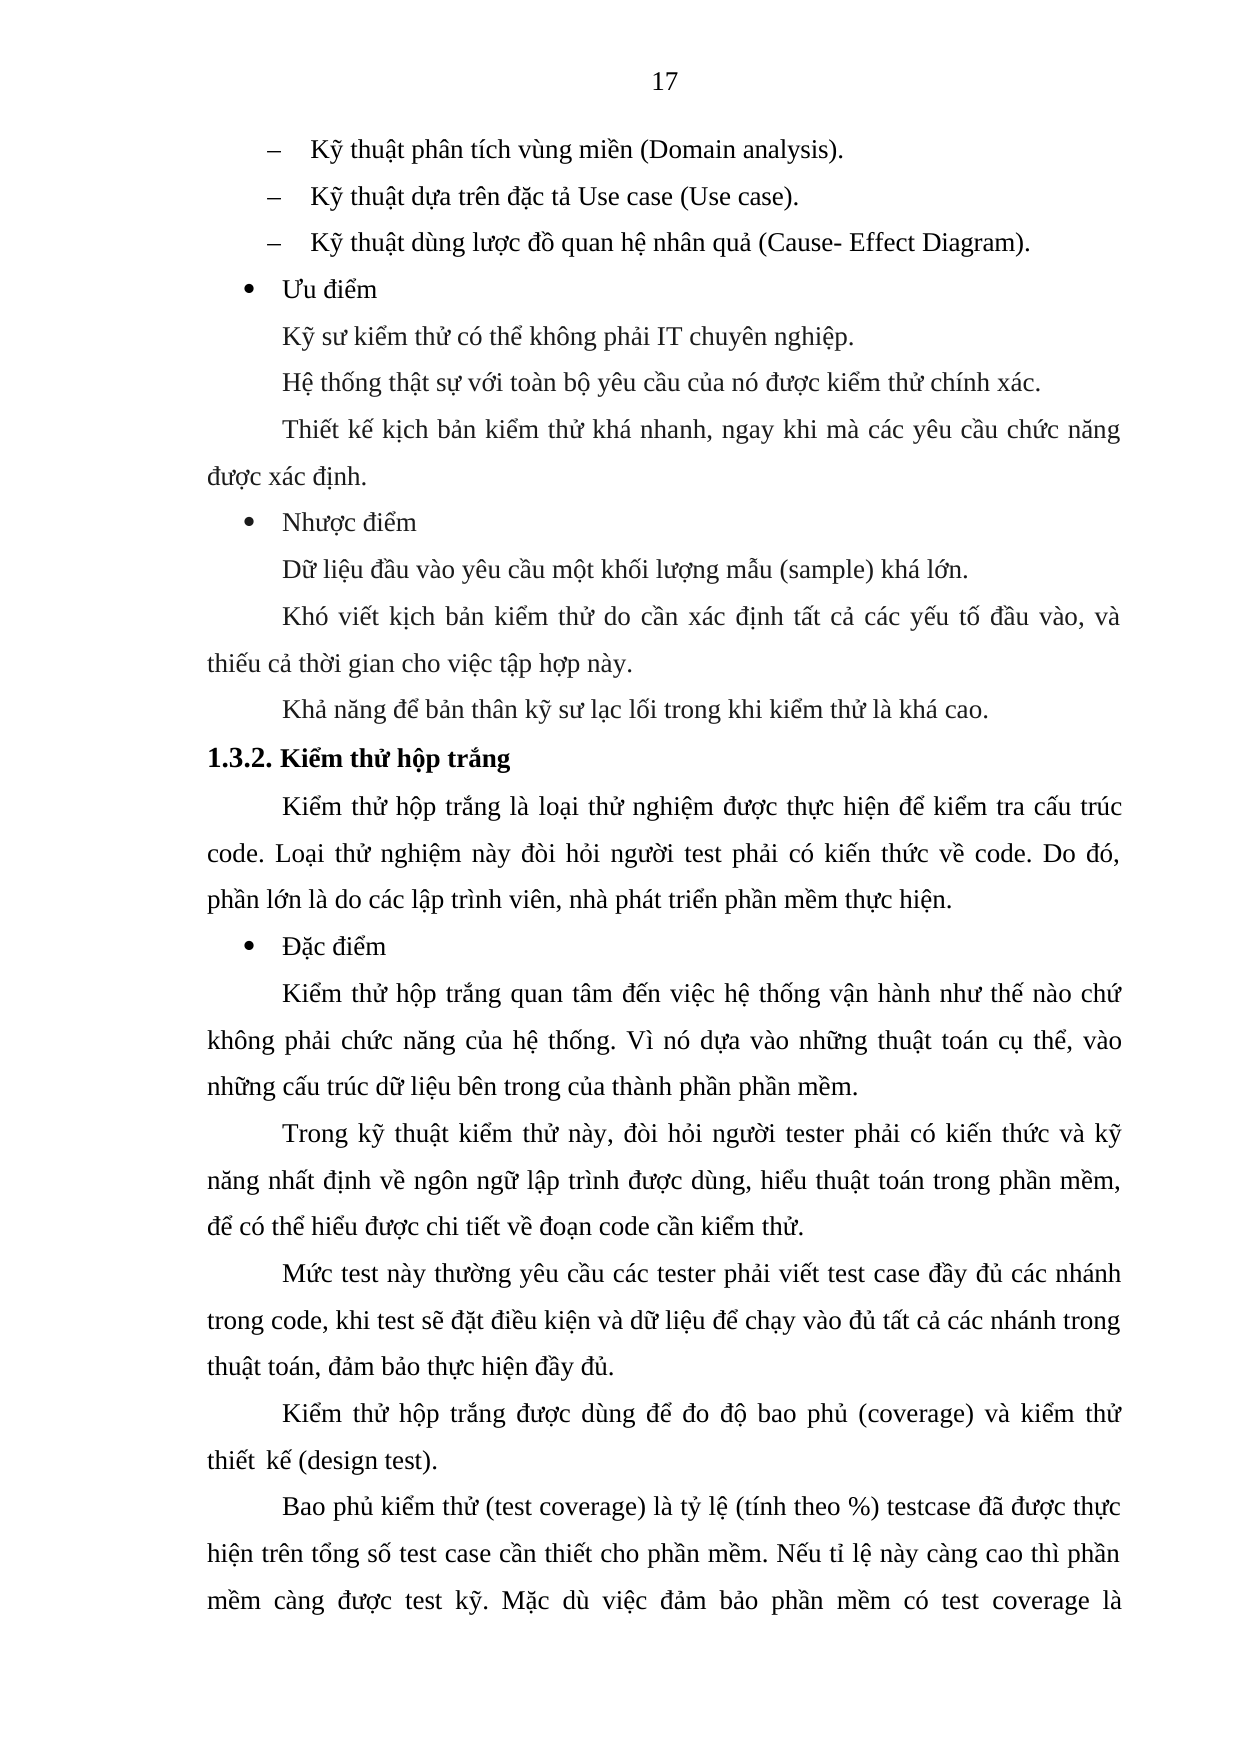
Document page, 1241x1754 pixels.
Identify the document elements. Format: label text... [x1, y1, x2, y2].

subtitle Kiểm thử hộp trắng [207, 740, 1122, 773]
text Hệ thống thật sự với toàn bộ yêu cầu của nó được kiểm thử chính xác. [207, 366, 1122, 398]
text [207, 1491, 1122, 1615]
text Kiểm thử hộp trắng quan tâm đến việc hệ thống vận hành như thế nào chứ không phải chức năng của hệ thống. Vì nó dựa vào những thuật toán cụ thể, vào những cấu trúc dữ liệu bên trong của thành phần phần mềm. [207, 977, 1122, 1102]
list Nhược điểm [244, 506, 1122, 538]
list Ưu điểm [244, 273, 1122, 304]
text Khả năng để bản thân kỹ sư lạc lối trong khi kiểm thử là khá cao. [282, 693, 1122, 724]
list Kỹ thuật dựa trên đặc tả Use case (Use case). [281, 179, 1122, 211]
text Trong kỹ thuật kiểm thử này, đòi hỏi người tester phải có kiến thức và kỹ năng nhất định về ngôn ngữ lập trình được dùng, hiểu thuật toán trong phần mềm, để có thể hiểu được chi tiết về đoạn code cần kiểm thử. [207, 1117, 1122, 1242]
list Đặc điểm [244, 930, 1122, 962]
text Khó viết kịch bản kiểm thử do cần xác định tất cả các yếu tố đầu vào, và thiếu cả thời gian cho việc tập hợp này. [207, 600, 1122, 678]
list Kỹ thuật dùng lược đồ quan hệ nhân quả (Cause- Effect Diagram). [281, 226, 1122, 257]
list Kỹ thuật phân tích vùng miền (Domain analysis). [281, 133, 1122, 164]
text Kỹ sư kiểm thử có thể không phải IT chuyên nghiệp. [207, 320, 1122, 351]
text Mức test này thường yêu cầu các tester phải viết test case đầy đủ các nhánh trong code, khi test sẽ đặt điều kiện và dữ liệu để chạy vào đủ tất cả các nhánh trong thuật toán, đảm bảo thực hiện đầy đủ. [207, 1257, 1122, 1382]
text Dữ liệu đầu vào yêu cầu một khối lượng mẫu (sample) khá lớn. [207, 553, 1122, 584]
text Thiết kế kịch bản kiểm thử khá nhanh, ngay khi mà các yêu cầu chức năng được xác định. [207, 413, 1122, 491]
text Kiểm thử hộp trắng được dùng để đo độ bao phủ (coverage) và kiểm thử thiết kế (design test). [207, 1397, 1122, 1475]
text Kiểm thử hộp trắng là loại thử nghiệm được thực hiện để kiểm tra cấu trúc code. Loại thử nghiệm này đòi hỏi người test phải có kiến thức về code. Do đó, phần lớn là do các lập trình viên, nhà phát triển phần mềm thực hiện. [207, 790, 1122, 915]
